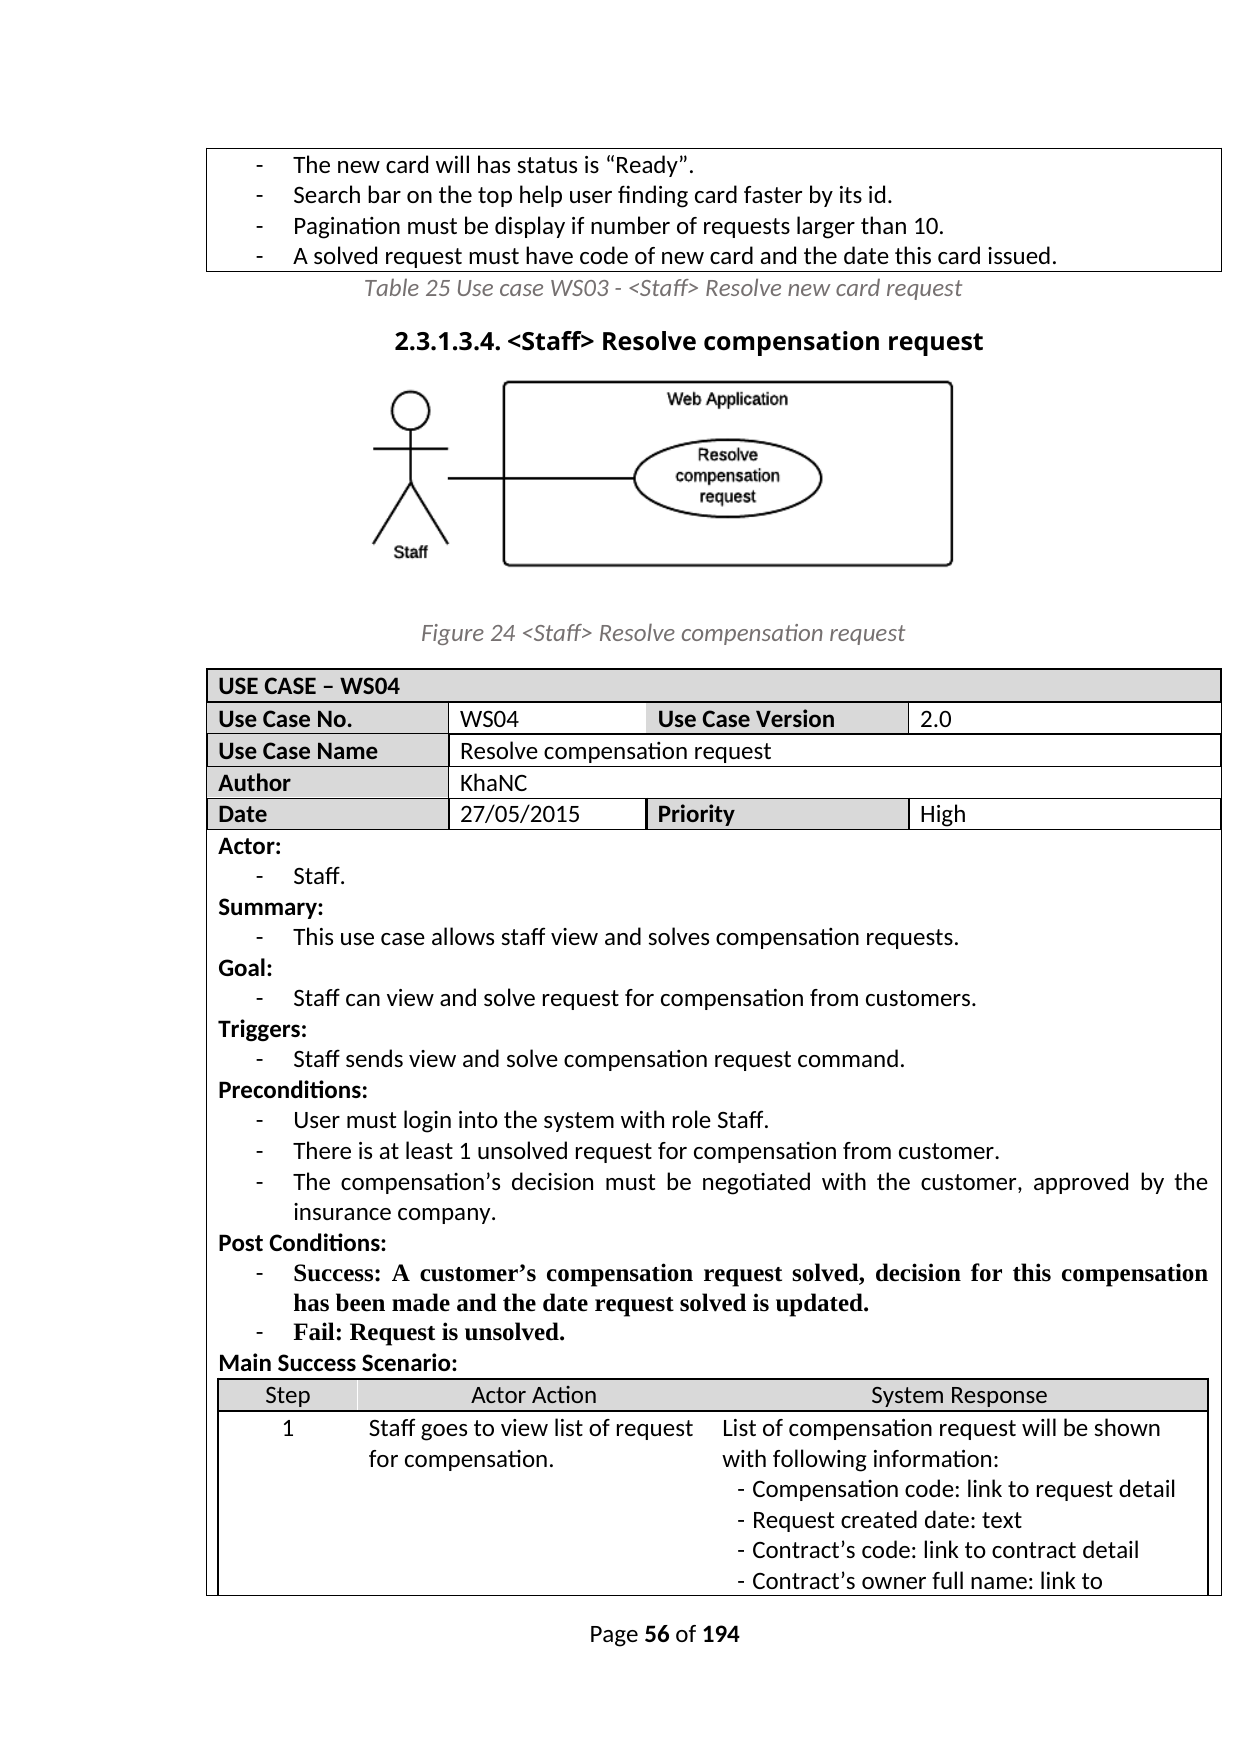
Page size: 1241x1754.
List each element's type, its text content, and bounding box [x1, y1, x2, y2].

table_header USE CASE – WS04 [208, 670, 1220, 701]
table_cell Priority [648, 799, 908, 829]
table_cell Date [208, 799, 448, 829]
table_cell Use Case Version [646, 703, 908, 733]
table_cell Author [207, 767, 448, 797]
table_cell Use Case Name [208, 734, 448, 766]
table_cell Resolve compensation request [450, 735, 1220, 766]
table_cell High [910, 799, 1220, 829]
table_cell Use Case No. [207, 703, 448, 733]
table_cell KhaNC [449, 767, 1221, 797]
picture [341, 359, 988, 598]
table_cell WS04 [449, 703, 646, 733]
table_cell 27/05/2015 [450, 799, 645, 829]
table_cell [207, 830, 1221, 1595]
subtitle <Staff> Resolve compensation request [394, 323, 1122, 357]
table_cell 2.0 [909, 703, 1221, 733]
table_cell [207, 149, 1221, 271]
